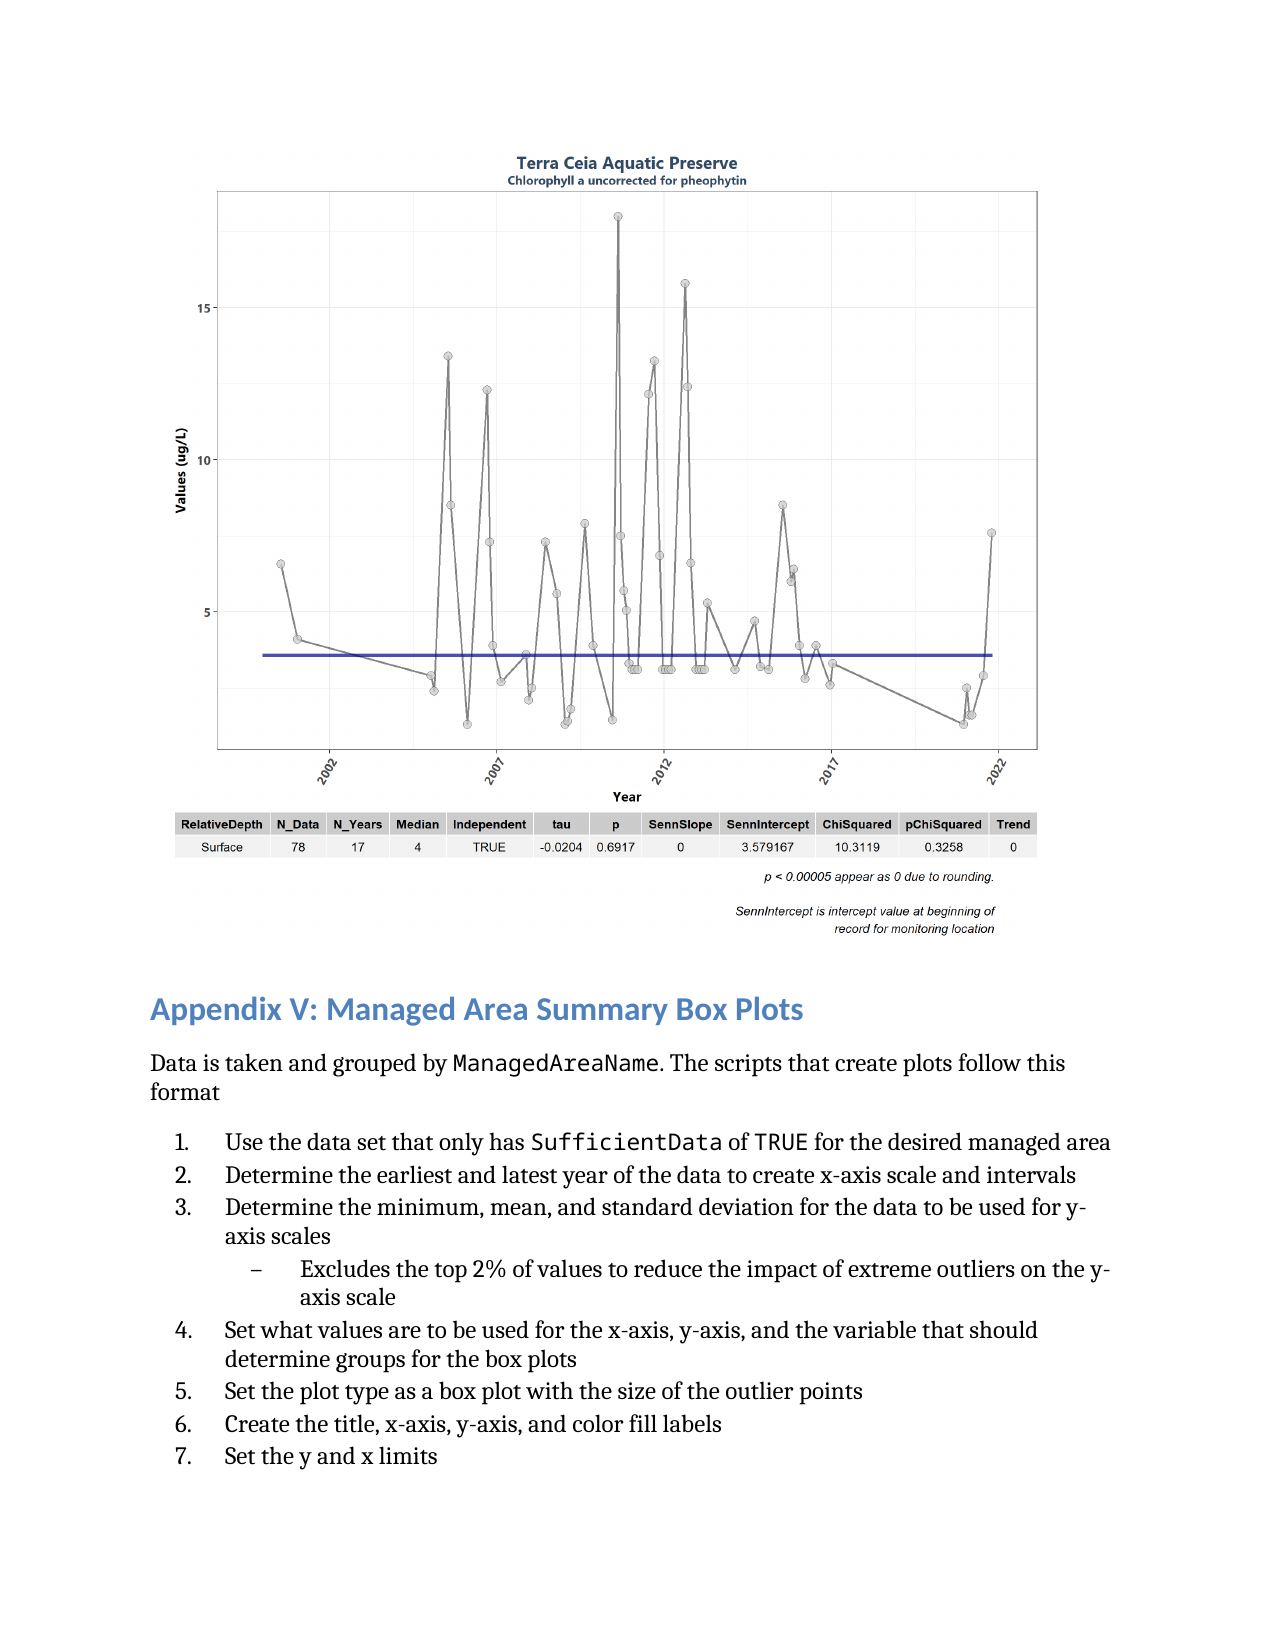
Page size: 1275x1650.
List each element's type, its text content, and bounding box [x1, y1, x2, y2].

list Set what values are to be used for the x-axis, y-axis, and the variable that should determine groups for the box plots [175, 1316, 1125, 1373]
list Set the plot type as a box plot with the size of the outlier points [175, 1377, 1125, 1406]
list Determine the earliest and latest year of the data to create x-axis scale and intervals [175, 1161, 1125, 1189]
list Use the data set that only has SufficientData of TRUE for the desired managed area [175, 1126, 1125, 1157]
list Set the y and x limits [175, 1442, 1125, 1471]
list Create the title, x-axis, y-axis, and color fill labels [175, 1409, 1125, 1438]
subtitle Appendix V: Managed Area Summary Box Plots [150, 987, 1125, 1028]
picture [168, 150, 1044, 938]
list Excludes the top 2% of values to reduce the impact of extreme outliers on the y-axis scale [250, 1254, 1125, 1312]
list Determine the minimum, mean, and standard deviation for the data to be used for y-axis scales [175, 1193, 1125, 1251]
text Data is taken and grouped by ManagedAreaName. The scripts that create plots follow this format [150, 1047, 1125, 1107]
